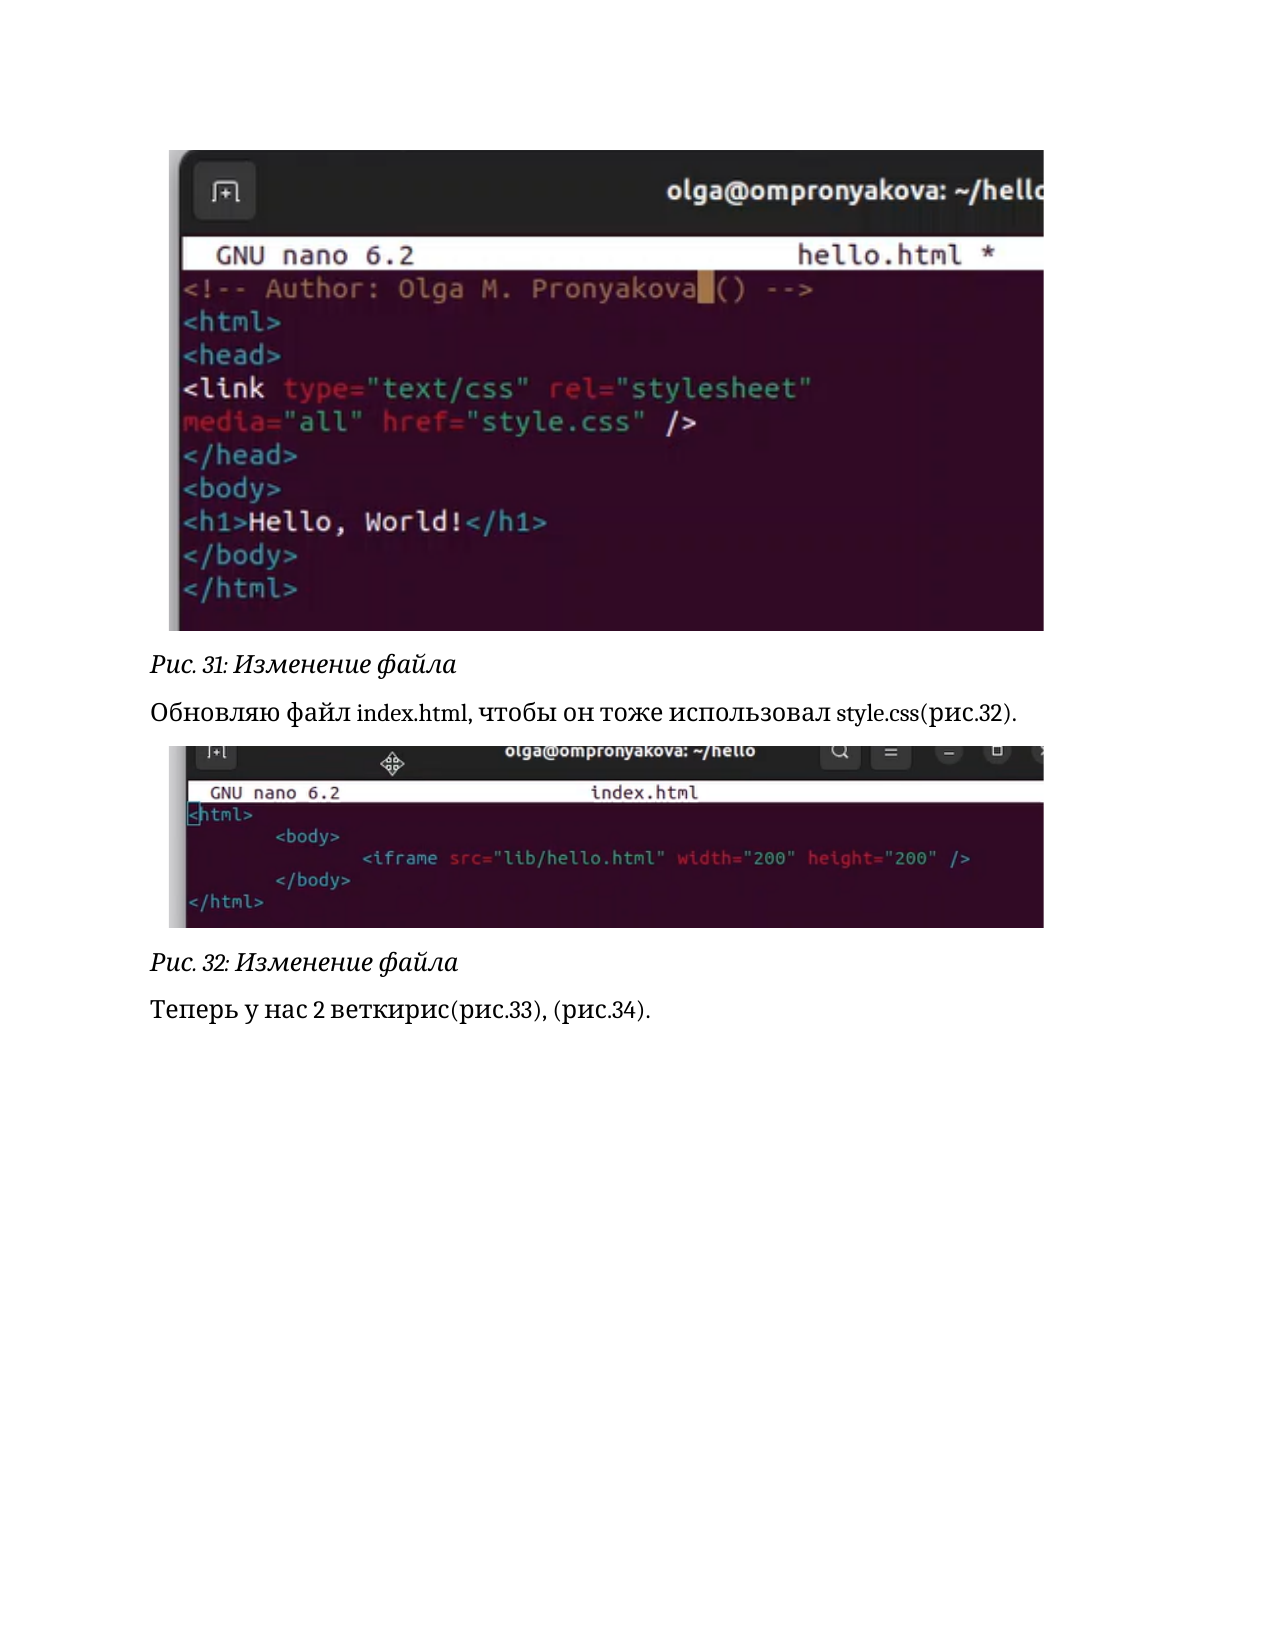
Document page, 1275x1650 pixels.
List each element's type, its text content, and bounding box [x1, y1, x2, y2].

picture [168, 150, 1044, 631]
text Рис. 31: Изменение файла [150, 651, 1125, 680]
picture [168, 746, 1044, 928]
text Рис. 32: Изменение файла [150, 948, 1125, 977]
text Обновляю файл index.html, чтобы он тоже использовал style.css(рис.32). [150, 699, 1125, 728]
text Теперь у нас 2 веткирис(рис.33), (рис.34). [150, 996, 1125, 1025]
